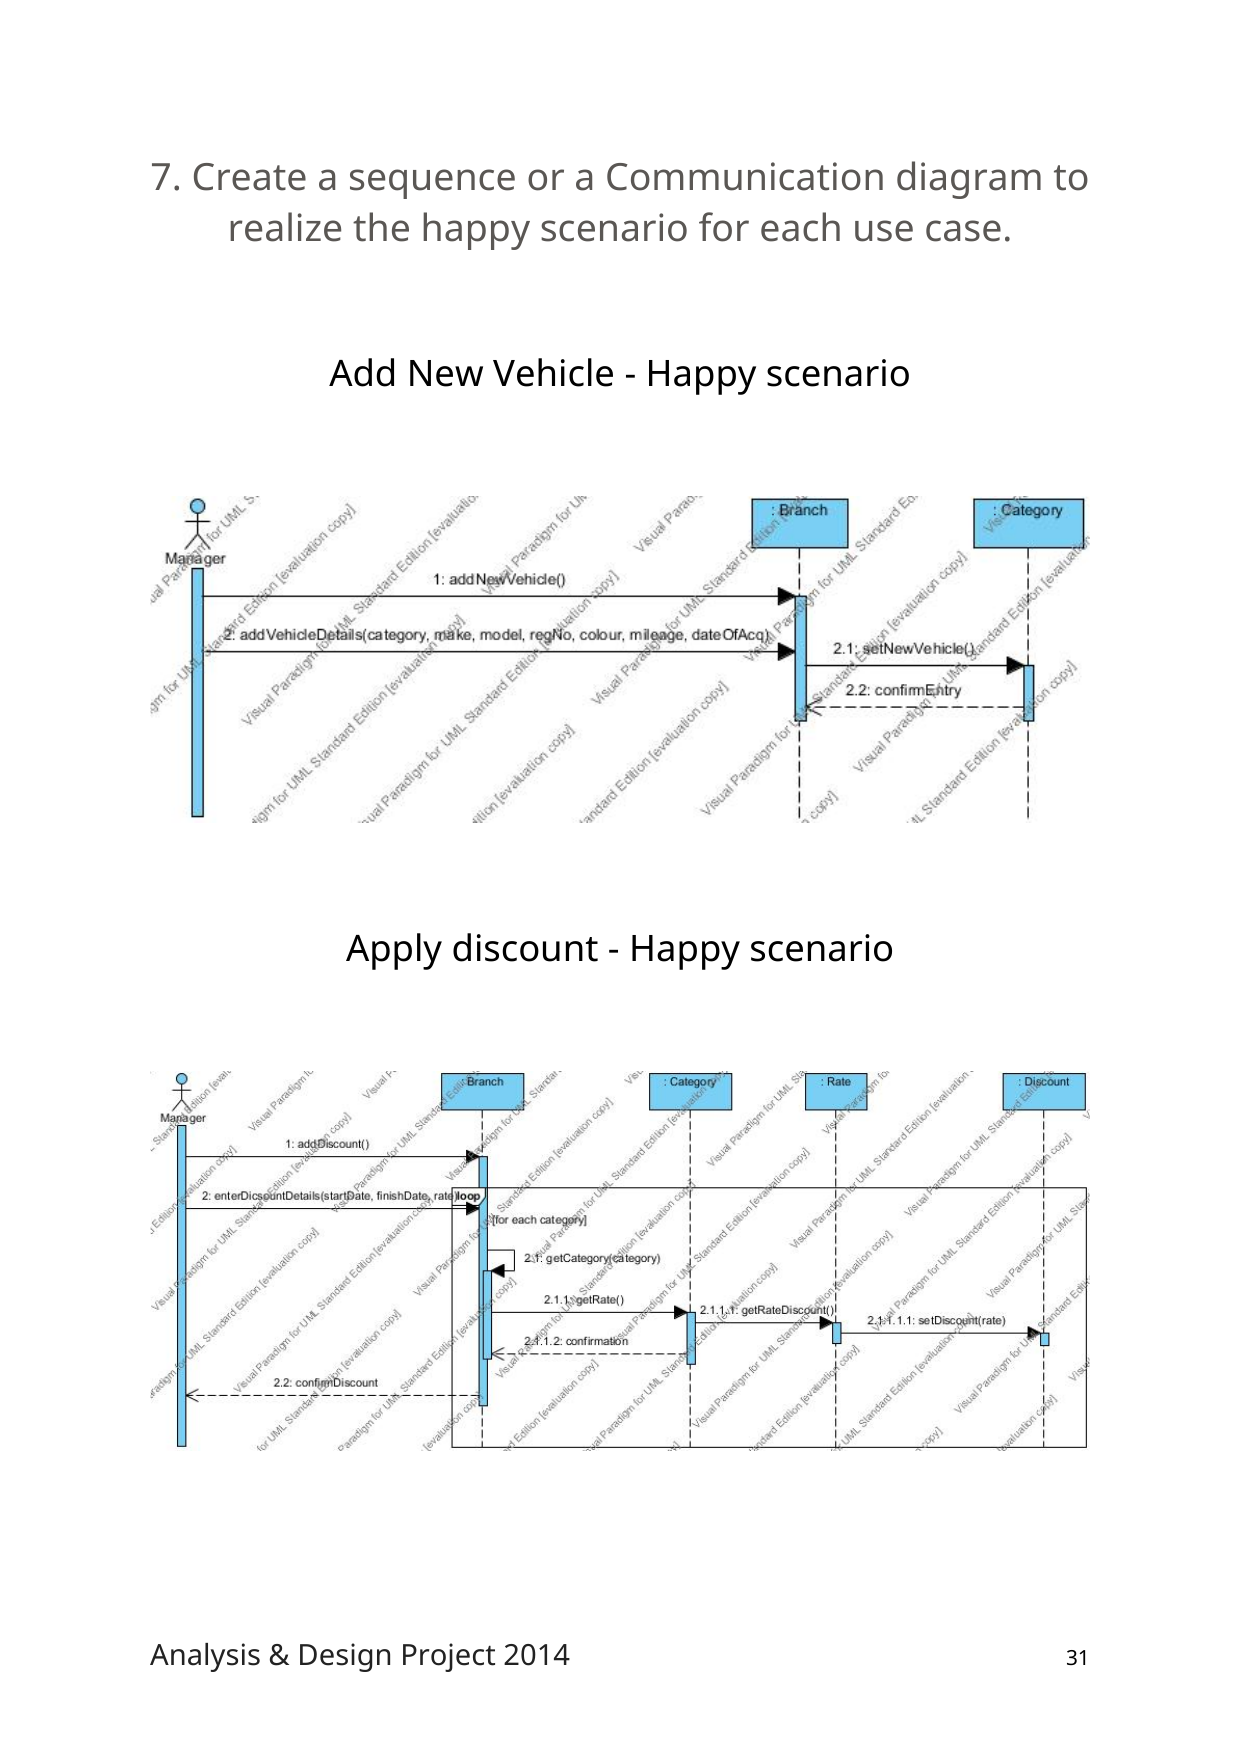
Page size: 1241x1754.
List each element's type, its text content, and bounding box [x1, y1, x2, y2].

text Apply discount - Happy scenario [150, 922, 1090, 972]
picture [150, 496, 1090, 823]
picture [150, 1071, 1090, 1451]
text Add New Vehicle - Happy scenario [150, 347, 1090, 397]
subtitle 7. Create a sequence or a Communication diagram to realize the happy scenario for each use case. [150, 150, 1090, 252]
